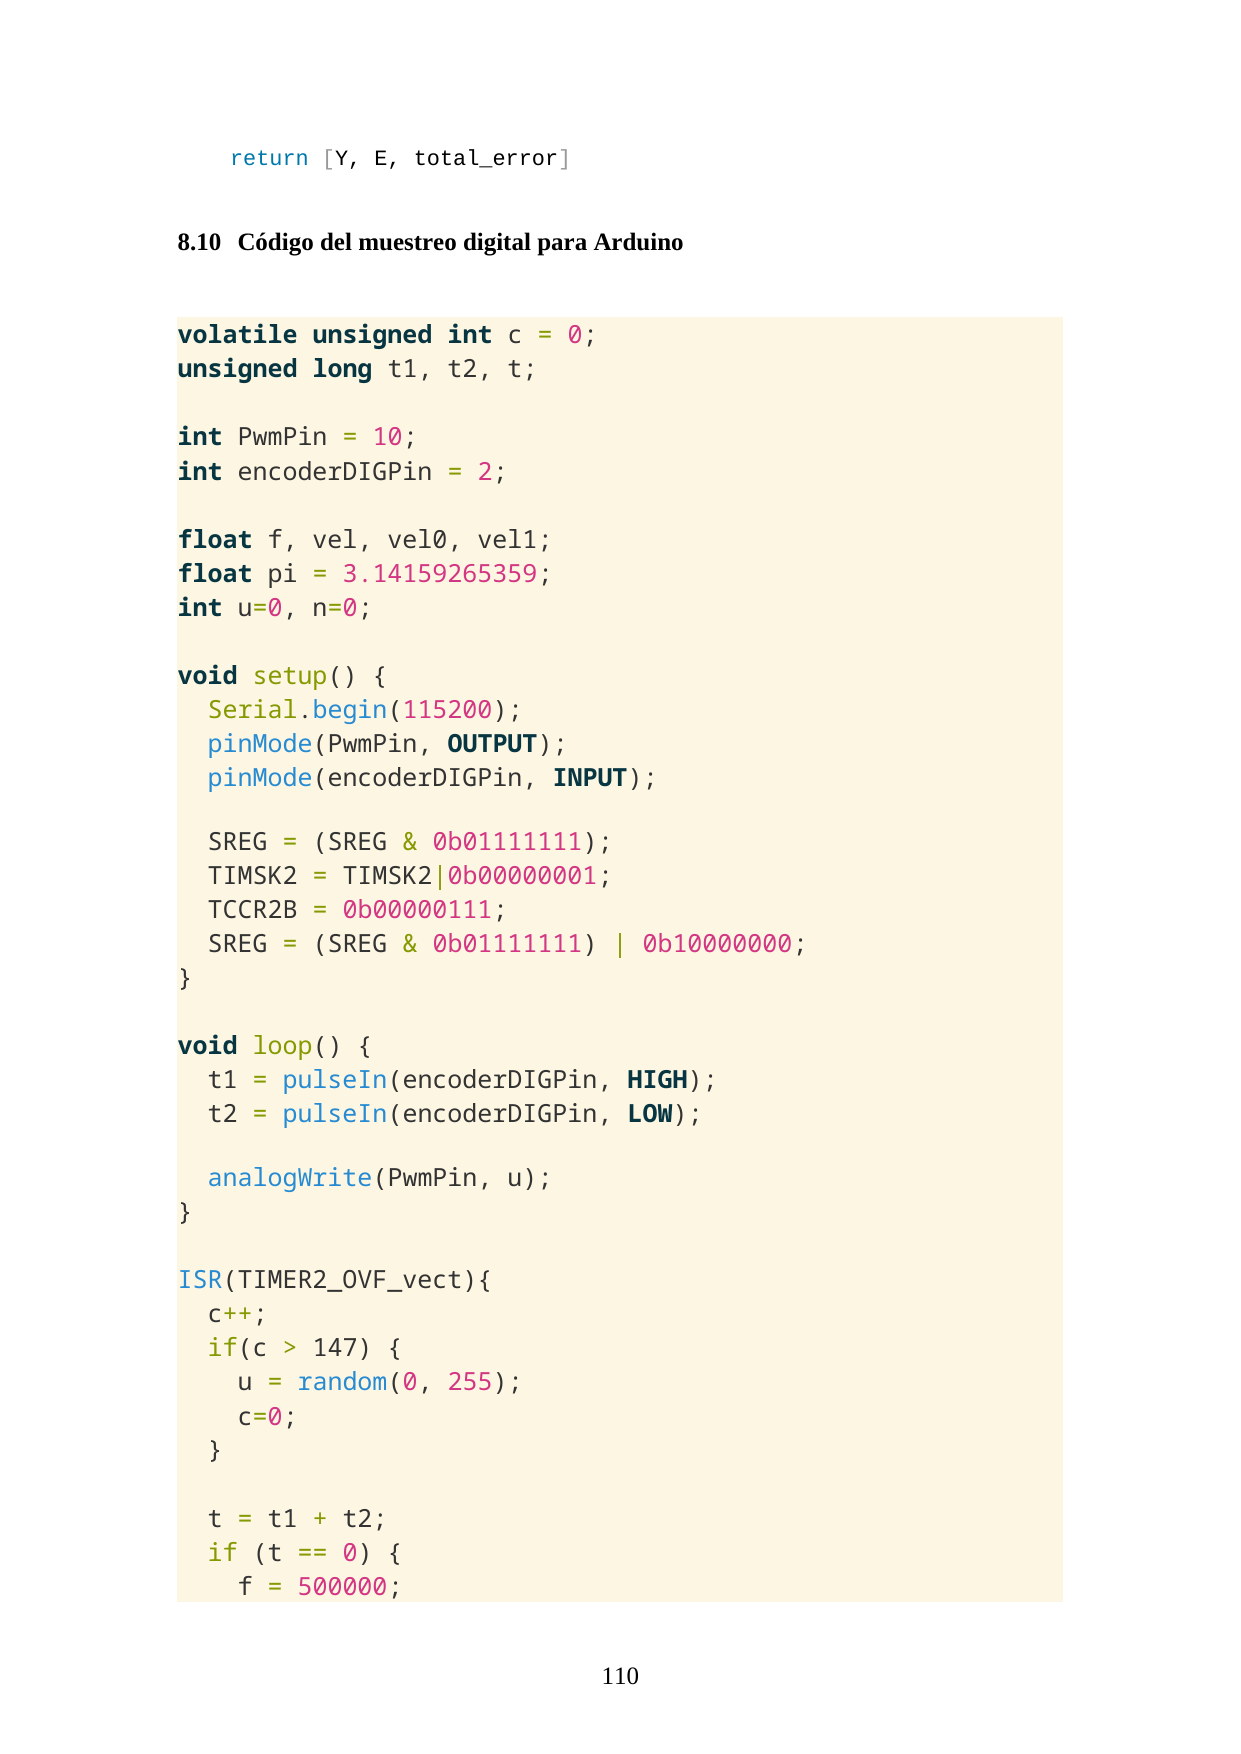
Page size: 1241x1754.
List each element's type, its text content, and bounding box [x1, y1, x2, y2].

text pinMode(PwmPin, OUTPUT); [177, 726, 1063, 760]
subtitle Código del muestreo digital para Arduino [177, 227, 1063, 256]
text TIMSK2 = TIMSK2|0b00000001; [177, 857, 1063, 892]
text unsigned long t1, t2, t; [177, 351, 1063, 385]
text void setup() { [177, 657, 1063, 692]
text SREG = (SREG & 0b01111111); [177, 823, 1063, 857]
text } [177, 960, 1063, 994]
text if(c > 147) { [177, 1330, 1063, 1364]
text f = 500000; [177, 1568, 1063, 1602]
text Serial.begin(115200); [177, 692, 1063, 726]
text float pi = 3.14159265359; [177, 555, 1063, 589]
text t1 = pulseIn(encoderDIGPin, HIGH); [177, 1062, 1063, 1096]
text } [177, 1432, 1063, 1466]
text void loop() { [177, 1028, 1063, 1062]
text int encoderDIGPin = 2; [177, 453, 1063, 487]
text ISR(TIMER2_OVF_vect){ [177, 1262, 1063, 1296]
text int PwmPin = 10; [177, 419, 1063, 453]
text u = random(0, 255); [177, 1364, 1063, 1398]
text t = t1 + t2; [177, 1500, 1063, 1534]
text c=0; [177, 1398, 1063, 1432]
text TCCR2B = 0b00000111; [177, 892, 1063, 926]
text float f, vel, vel0, vel1; [177, 521, 1063, 555]
text if (t == 0) { [177, 1534, 1063, 1568]
text } [177, 1194, 1063, 1228]
text SREG = (SREG & 0b01111111) | 0b10000000; [177, 926, 1063, 960]
text c++; [177, 1296, 1063, 1330]
text analogWrite(PwmPin, u); [177, 1160, 1063, 1194]
text pinMode(encoderDIGPin, INPUT); [177, 760, 1063, 794]
text volatile unsigned int c = 0; [177, 317, 1063, 351]
text int u=0, n=0; [177, 589, 1063, 623]
text t2 = pulseIn(encoderDIGPin, LOW); [177, 1096, 1063, 1130]
text return [Y, E, total_error] [177, 148, 1047, 172]
